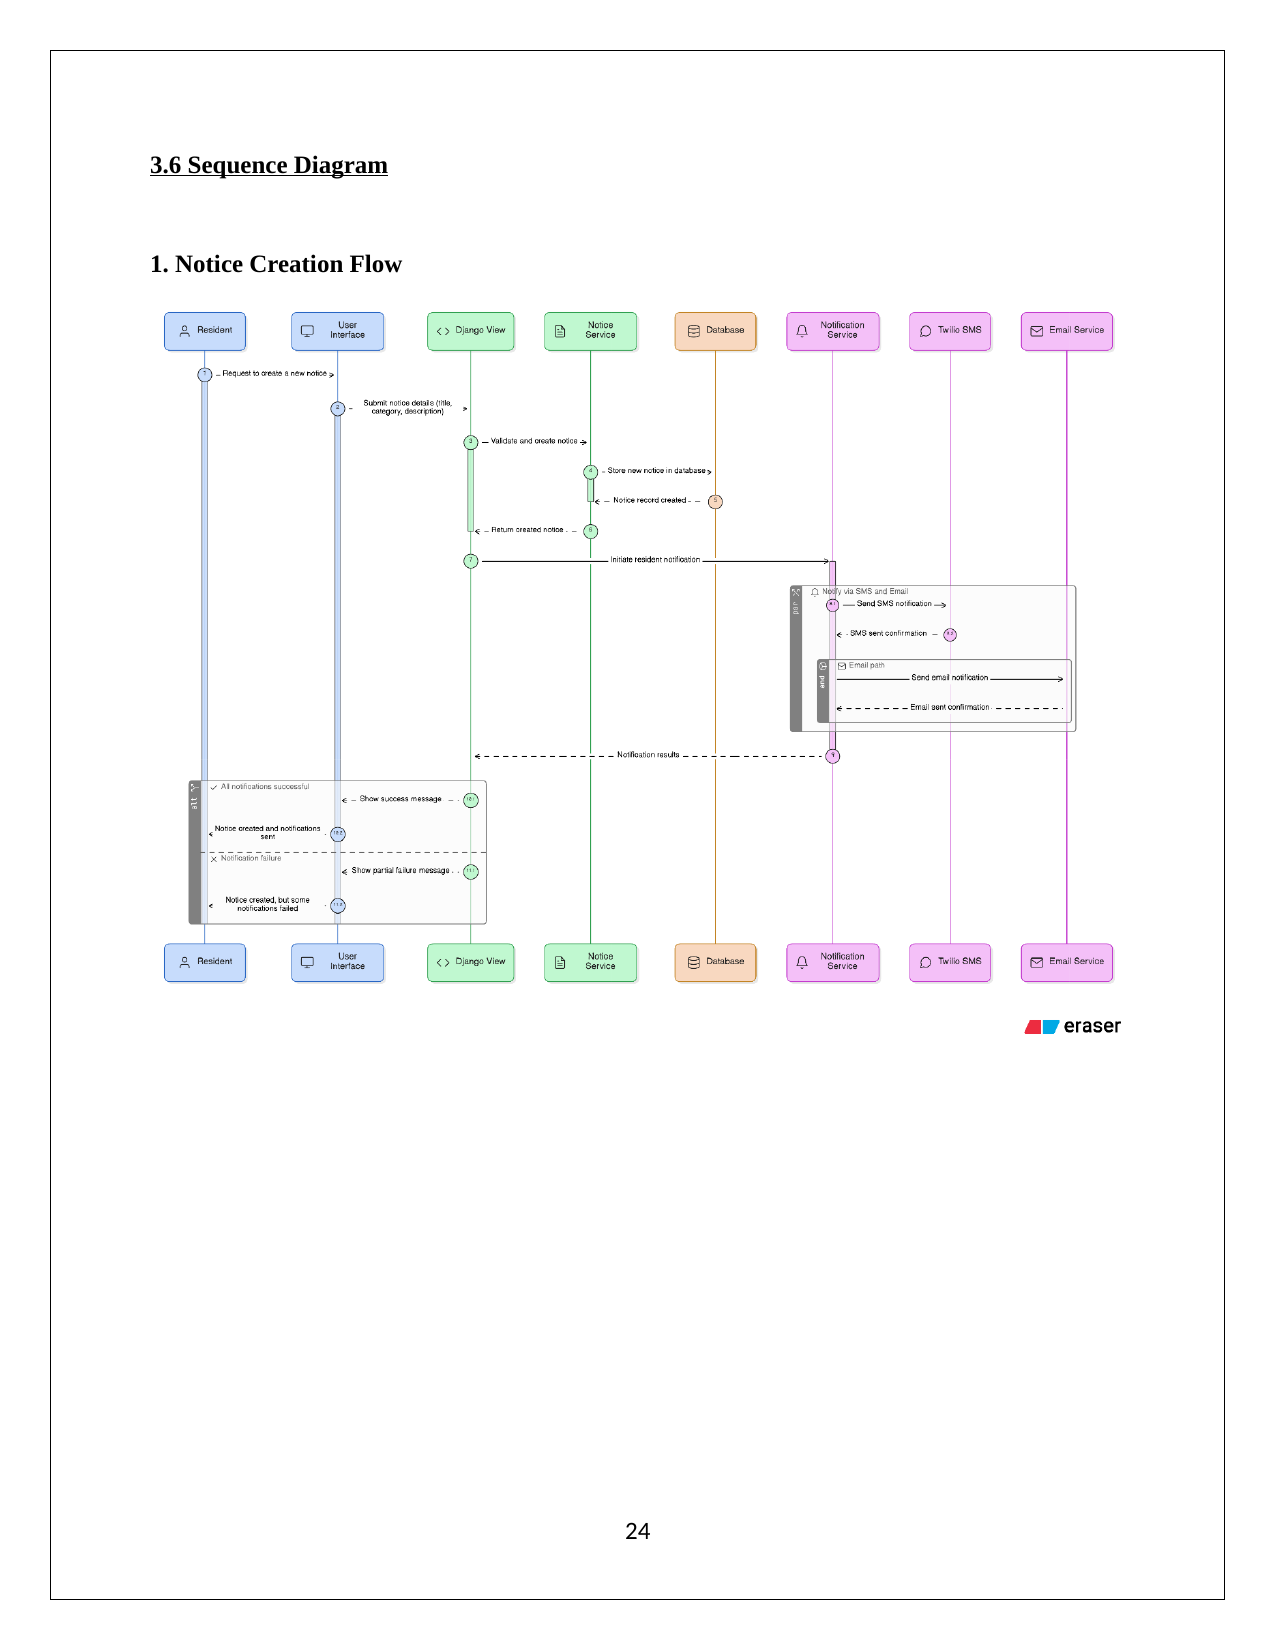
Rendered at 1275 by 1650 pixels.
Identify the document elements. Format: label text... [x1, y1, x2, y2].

picture [150, 299, 1125, 1075]
text 3.6 Sequence Diagram [150, 150, 1125, 179]
text 1. Notice Creation Flow [150, 249, 1125, 278]
